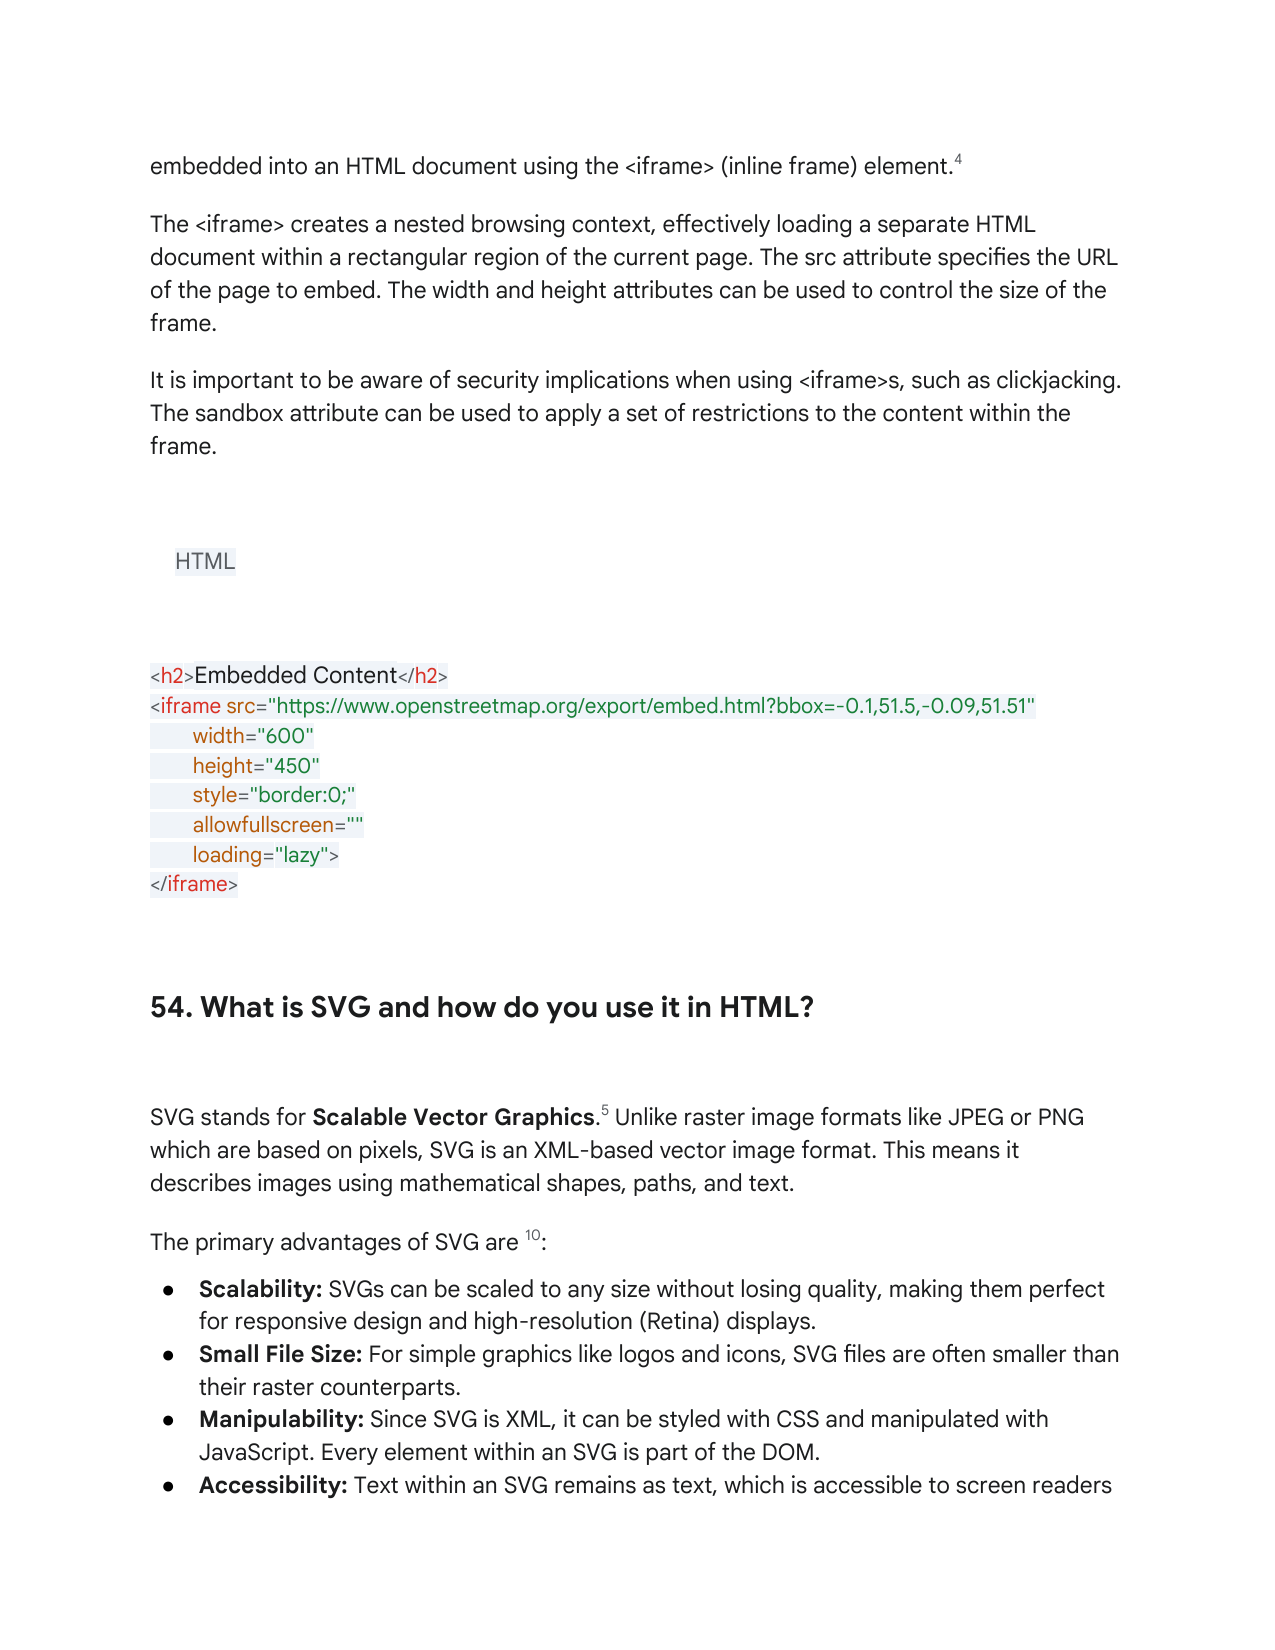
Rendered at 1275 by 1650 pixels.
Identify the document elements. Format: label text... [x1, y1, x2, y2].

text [150, 150, 1125, 181]
text The primary advantages of SVG are 10: [150, 1227, 1125, 1258]
text <h2>Embedded Content</h2> <iframe src="https://www.openstreetmap.org/export/embed.html?bbox=-0.1,51.5,-0.09,51.51" width="600" height="450" style="border:0;" allowfullscreen="" loading="lazy"> </iframe> [150, 661, 1125, 928]
text It is important to be aware of security implications when using <iframe>s, such as clickjacking. The sandbox attribute can be used to apply a set of restrictions to the content within the frame. [150, 367, 1125, 461]
text SVG stands for Scalable Vector Graphics.5 Unlike raster image formats like JPEG or PNG which are based on pixels, SVG is an XML-based vector image format. This means it describes images using mathematical shapes, paths, and text. [150, 1101, 1125, 1198]
text HTML [175, 547, 1112, 576]
subtitle 54. What is SVG and how do you use it in HTML? [150, 989, 1125, 1026]
list Manipulability: Since SVG is XML, it can be styled with CSS and manipulated with JavaScript. Every element within an SVG is part of the DOM. [161, 1406, 1125, 1467]
list Scalability: SVGs can be scaled to any size without losing quality, making them perfect for responsive design and high-resolution (Retina) displays. [161, 1275, 1125, 1336]
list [161, 1471, 1125, 1500]
text The <iframe> creates a nested browsing context, effectively loading a separate HTML document within a rectangular region of the current page. The src attribute specifies the URL of the page to embed. The width and height attributes can be used to control the size of the frame. [150, 211, 1125, 338]
list Small File Size: For simple graphics like logos and icons, SVG files are often smaller than their raster counterparts. [161, 1340, 1125, 1402]
